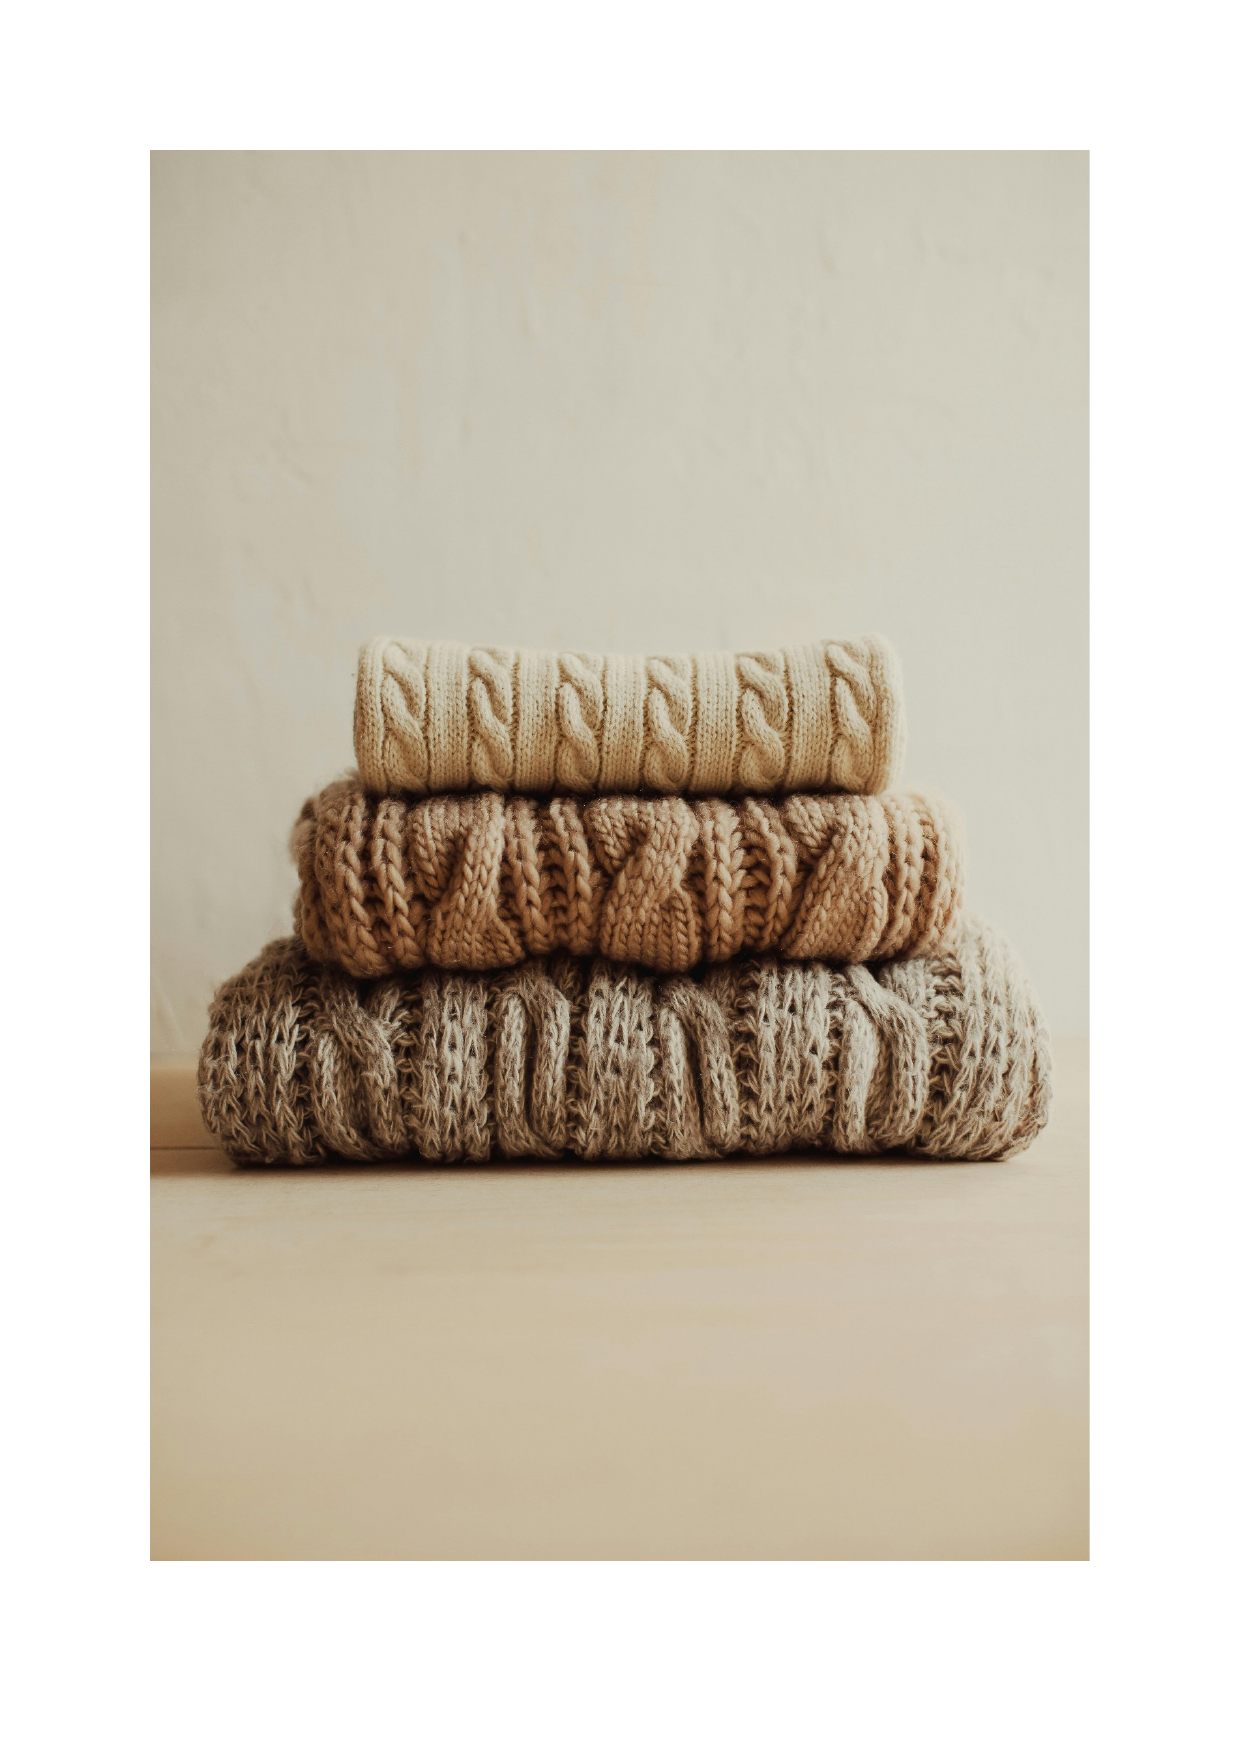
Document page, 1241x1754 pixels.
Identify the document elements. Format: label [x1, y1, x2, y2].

picture [150, 150, 1090, 1561]
